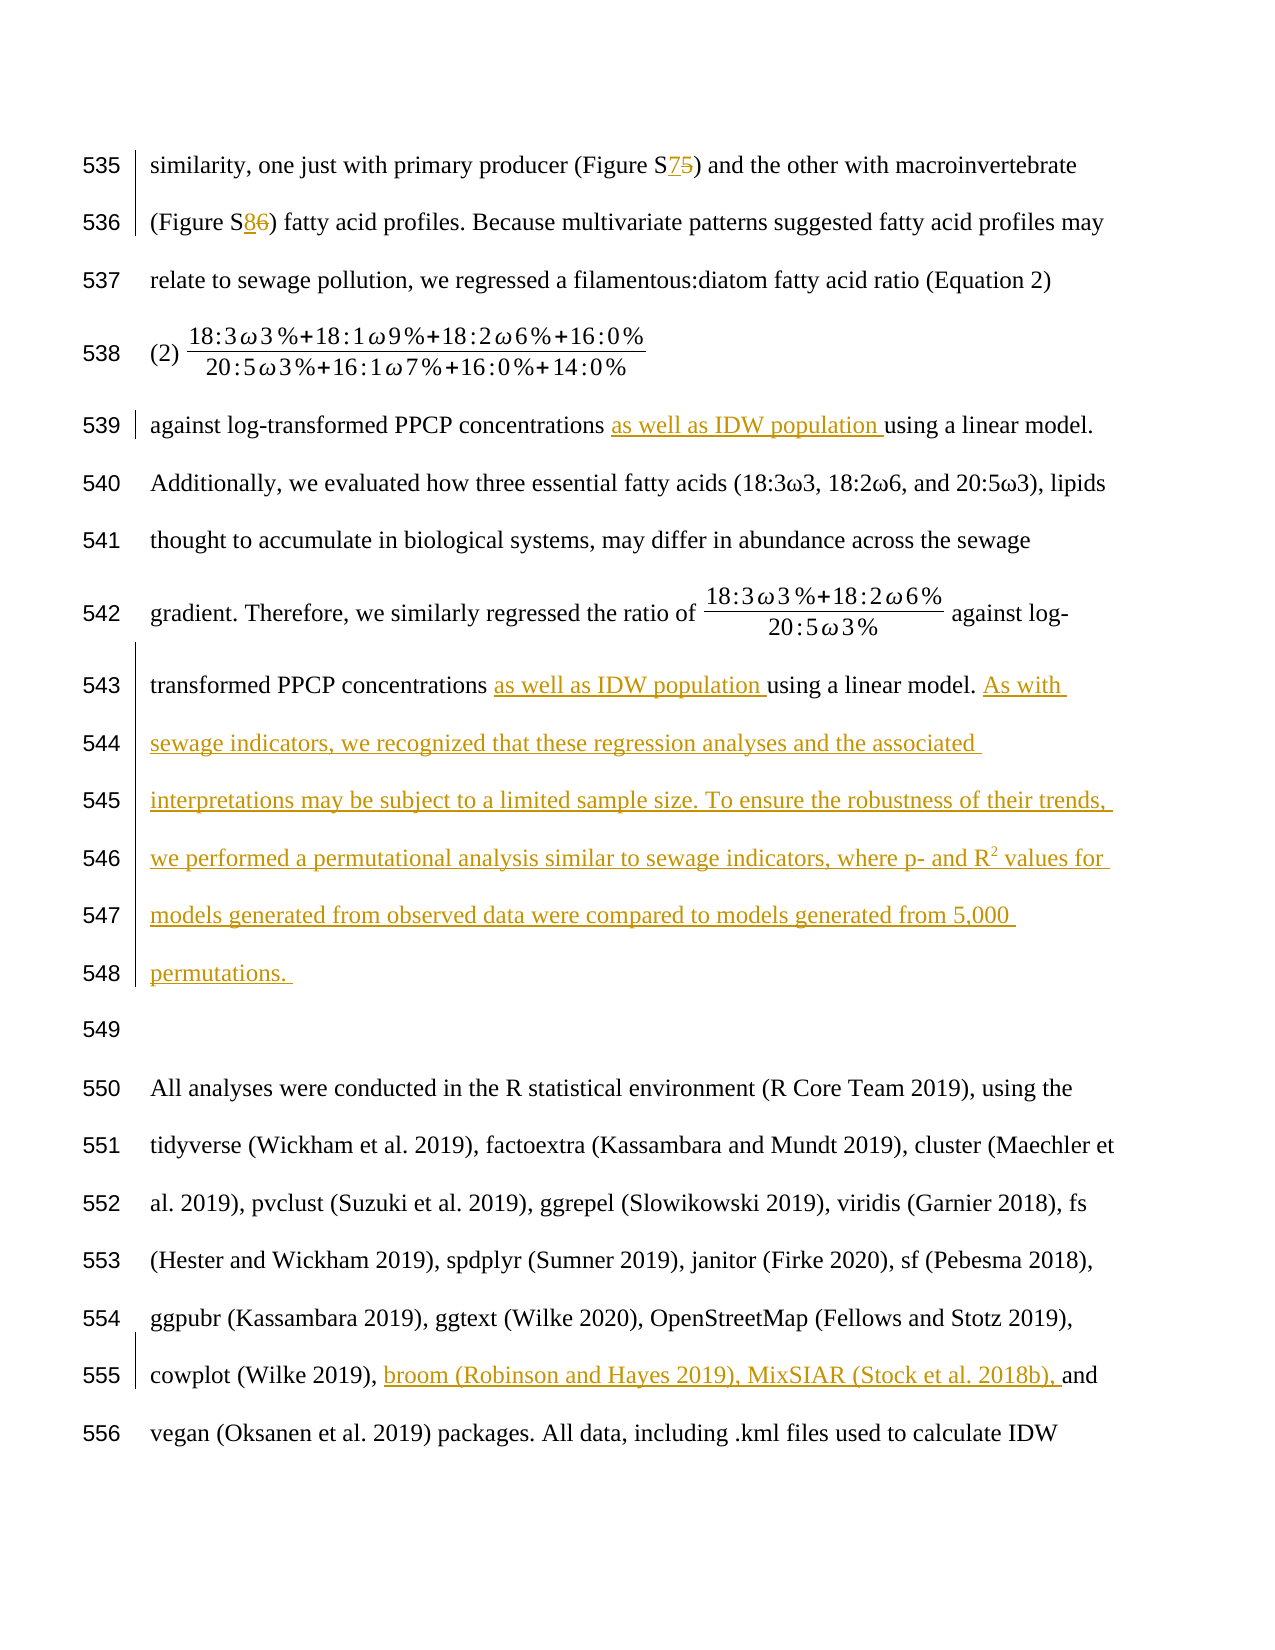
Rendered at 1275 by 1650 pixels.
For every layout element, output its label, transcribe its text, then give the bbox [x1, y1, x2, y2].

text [150, 150, 1125, 294]
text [150, 1073, 1125, 1447]
text against log-transformed PPCP concentrations using a linear model. Additionally, we evaluated how three essential fatty acids (18:3ω3, 18:2ω6, and 20:5ω3), lipids thought to accumulate in biological systems, may differ in abundance across the sewage gradient. Therefore, we similarly regressed the ratio of against log-transformed PPCP concentrations using a linear model. [150, 410, 1125, 987]
text (2) [150, 322, 1125, 381]
